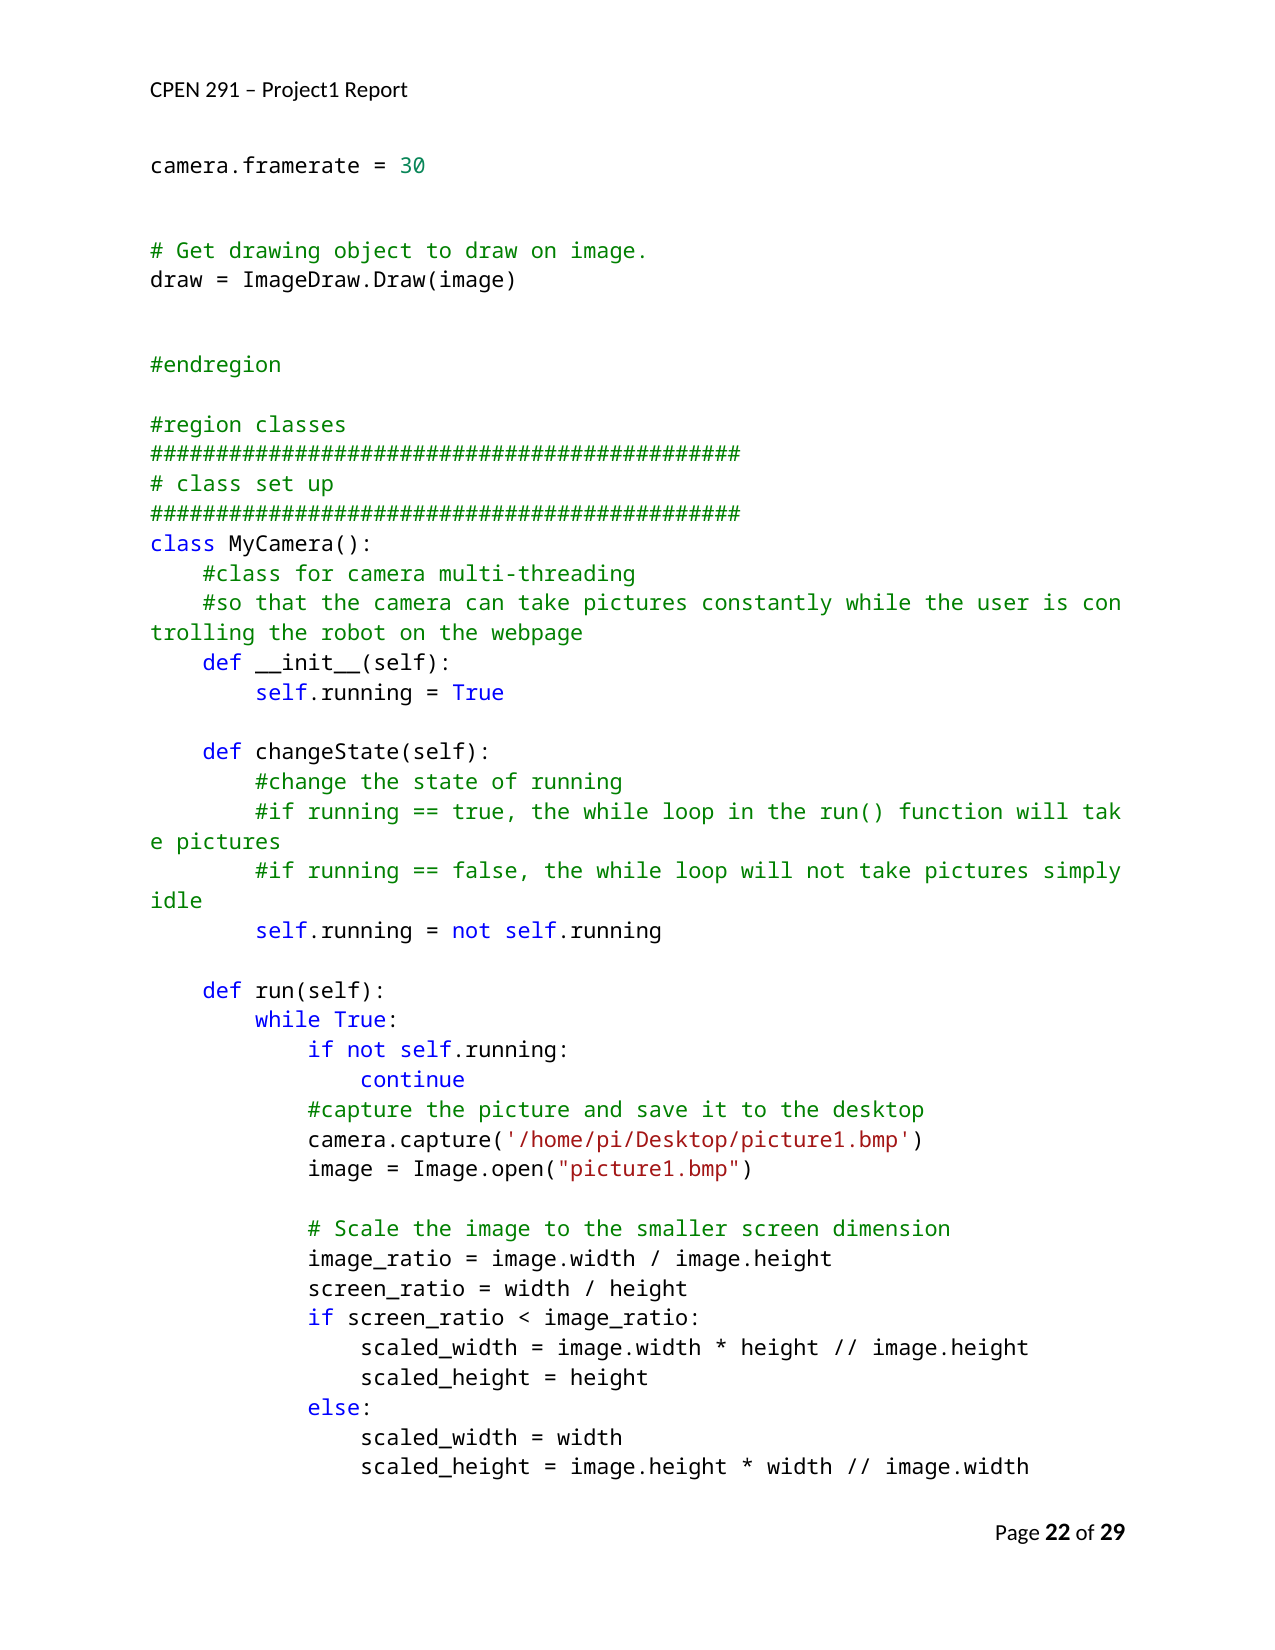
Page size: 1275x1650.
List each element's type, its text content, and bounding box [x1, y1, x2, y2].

text camera.framerate = 30 [150, 150, 1125, 180]
text ############################################# [150, 438, 1125, 468]
text self.running = True [150, 677, 1125, 706]
text #if running == true, the while loop in the run() function will take pictures [150, 796, 1125, 855]
text image = Image.open("picture1.bmp") [150, 1153, 1125, 1183]
text # Scale the image to the smaller screen dimension [150, 1213, 1125, 1243]
text screen_ratio = width / height [150, 1272, 1125, 1302]
text # Get drawing object to draw on image. [150, 234, 1125, 264]
text if screen_ratio < image_ratio: [150, 1302, 1125, 1332]
text #change the state of running [150, 766, 1125, 796]
text camera.capture('/home/pi/Desktop/picture1.bmp') [150, 1123, 1125, 1153]
text #so that the camera can take pictures constantly while the user is controlling the robot on the webpage [150, 587, 1125, 647]
text draw = ImageDraw.Draw(image) [150, 264, 1125, 294]
text scaled_width = image.width * height // image.height [150, 1332, 1125, 1362]
text def changeState(self): [150, 736, 1125, 766]
text class MyCamera(): [150, 528, 1125, 557]
text #endregion [150, 349, 1125, 379]
text continue [150, 1064, 1125, 1094]
text #if running == false, the while loop will not take pictures simply idle [150, 855, 1125, 915]
text #region classes [150, 408, 1125, 438]
text #capture the picture and save it to the desktop [150, 1094, 1125, 1123]
text else: [150, 1392, 1125, 1421]
text #class for camera multi-threading [150, 557, 1125, 587]
text scaled_height = height [150, 1362, 1125, 1392]
text image_ratio = image.width / image.height [150, 1243, 1125, 1272]
text scaled_height = image.height * width // image.width [150, 1451, 1125, 1481]
text # class set up [150, 468, 1125, 498]
text if not self.running: [150, 1034, 1125, 1064]
text ############################################# [150, 498, 1125, 528]
text while True: [150, 1004, 1125, 1034]
text def __init__(self): [150, 647, 1125, 677]
text scaled_width = width [150, 1421, 1125, 1451]
text def run(self): [150, 974, 1125, 1004]
text self.running = not self.running [150, 915, 1125, 945]
